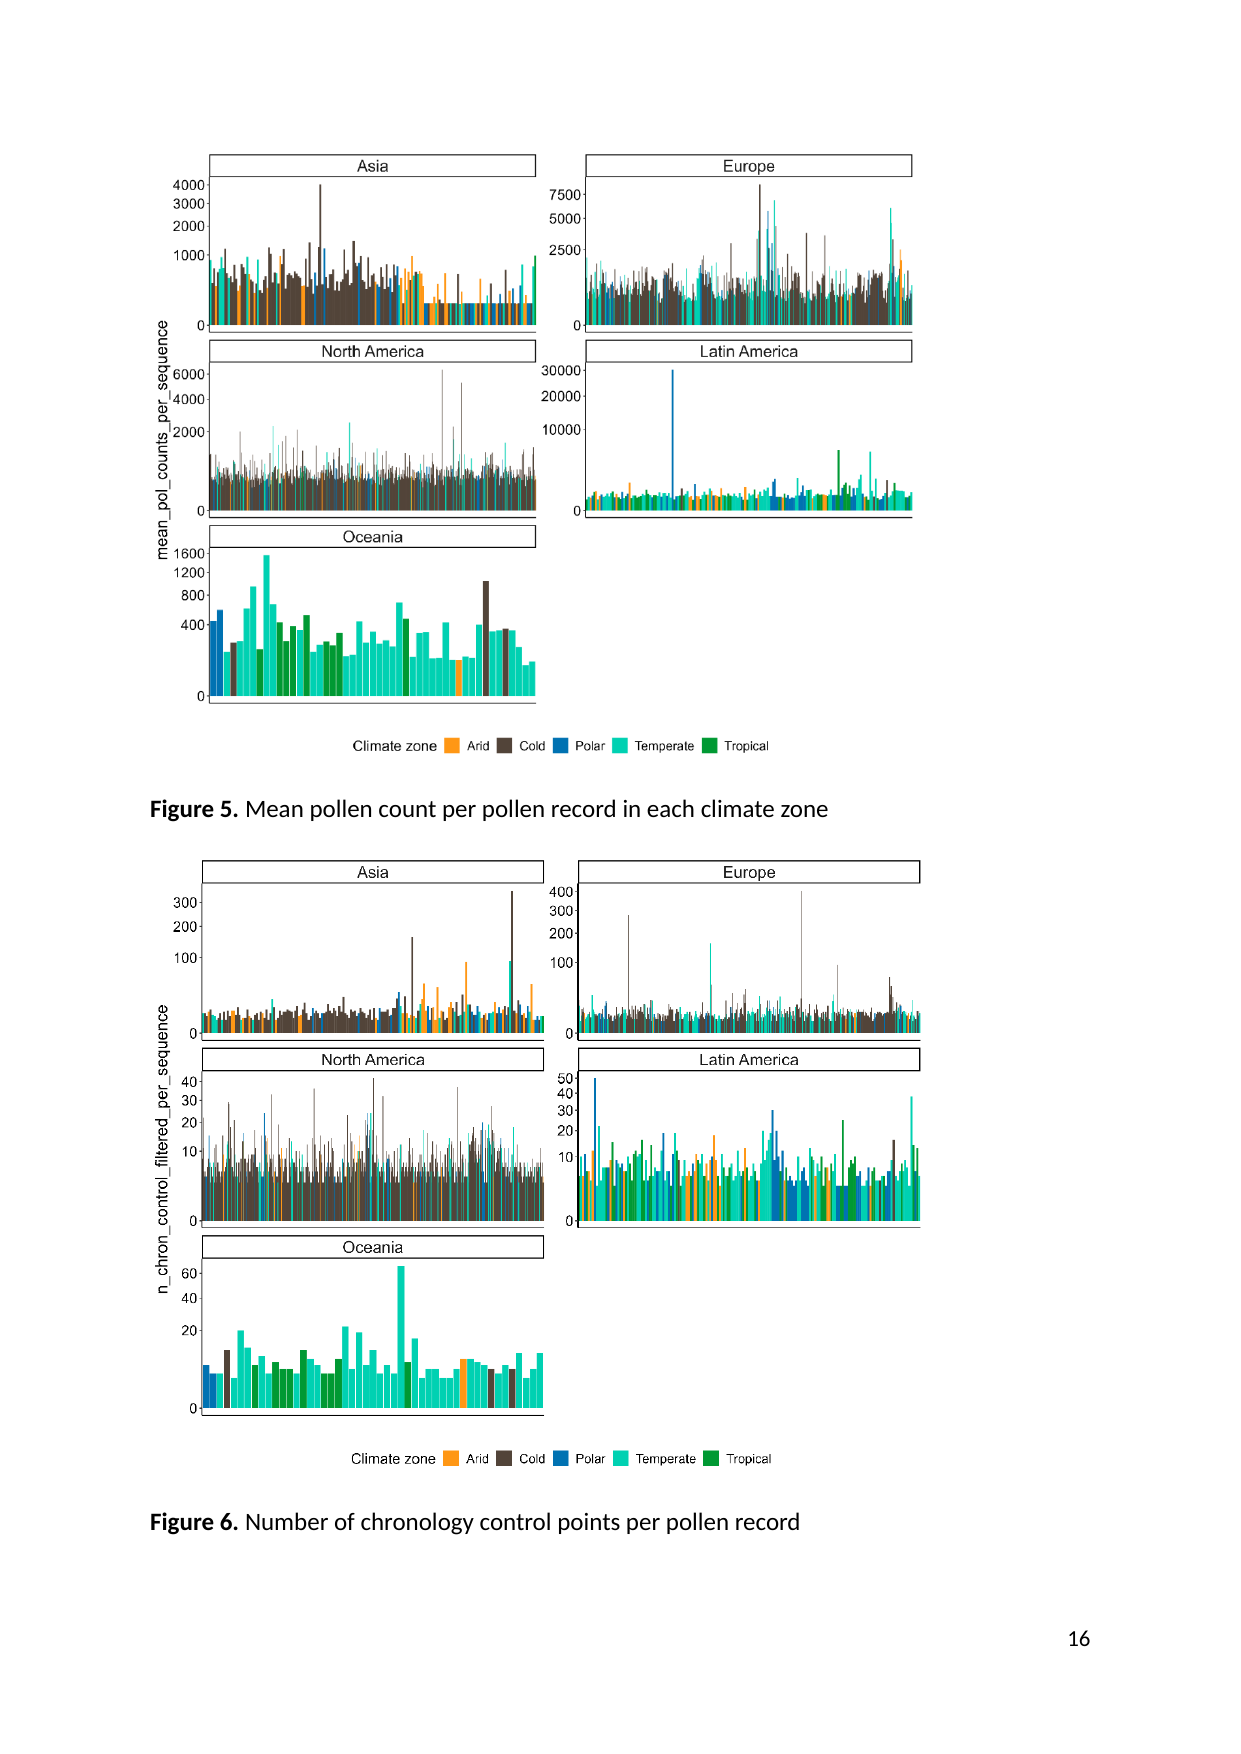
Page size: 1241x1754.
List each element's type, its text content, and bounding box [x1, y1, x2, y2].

text Figure 5. Mean pollen count per pollen record in each climate zone [150, 793, 1090, 824]
picture [150, 856, 924, 1476]
text Figure 6. Number of chronology control points per pollen record [150, 1506, 1090, 1536]
picture [150, 150, 917, 763]
